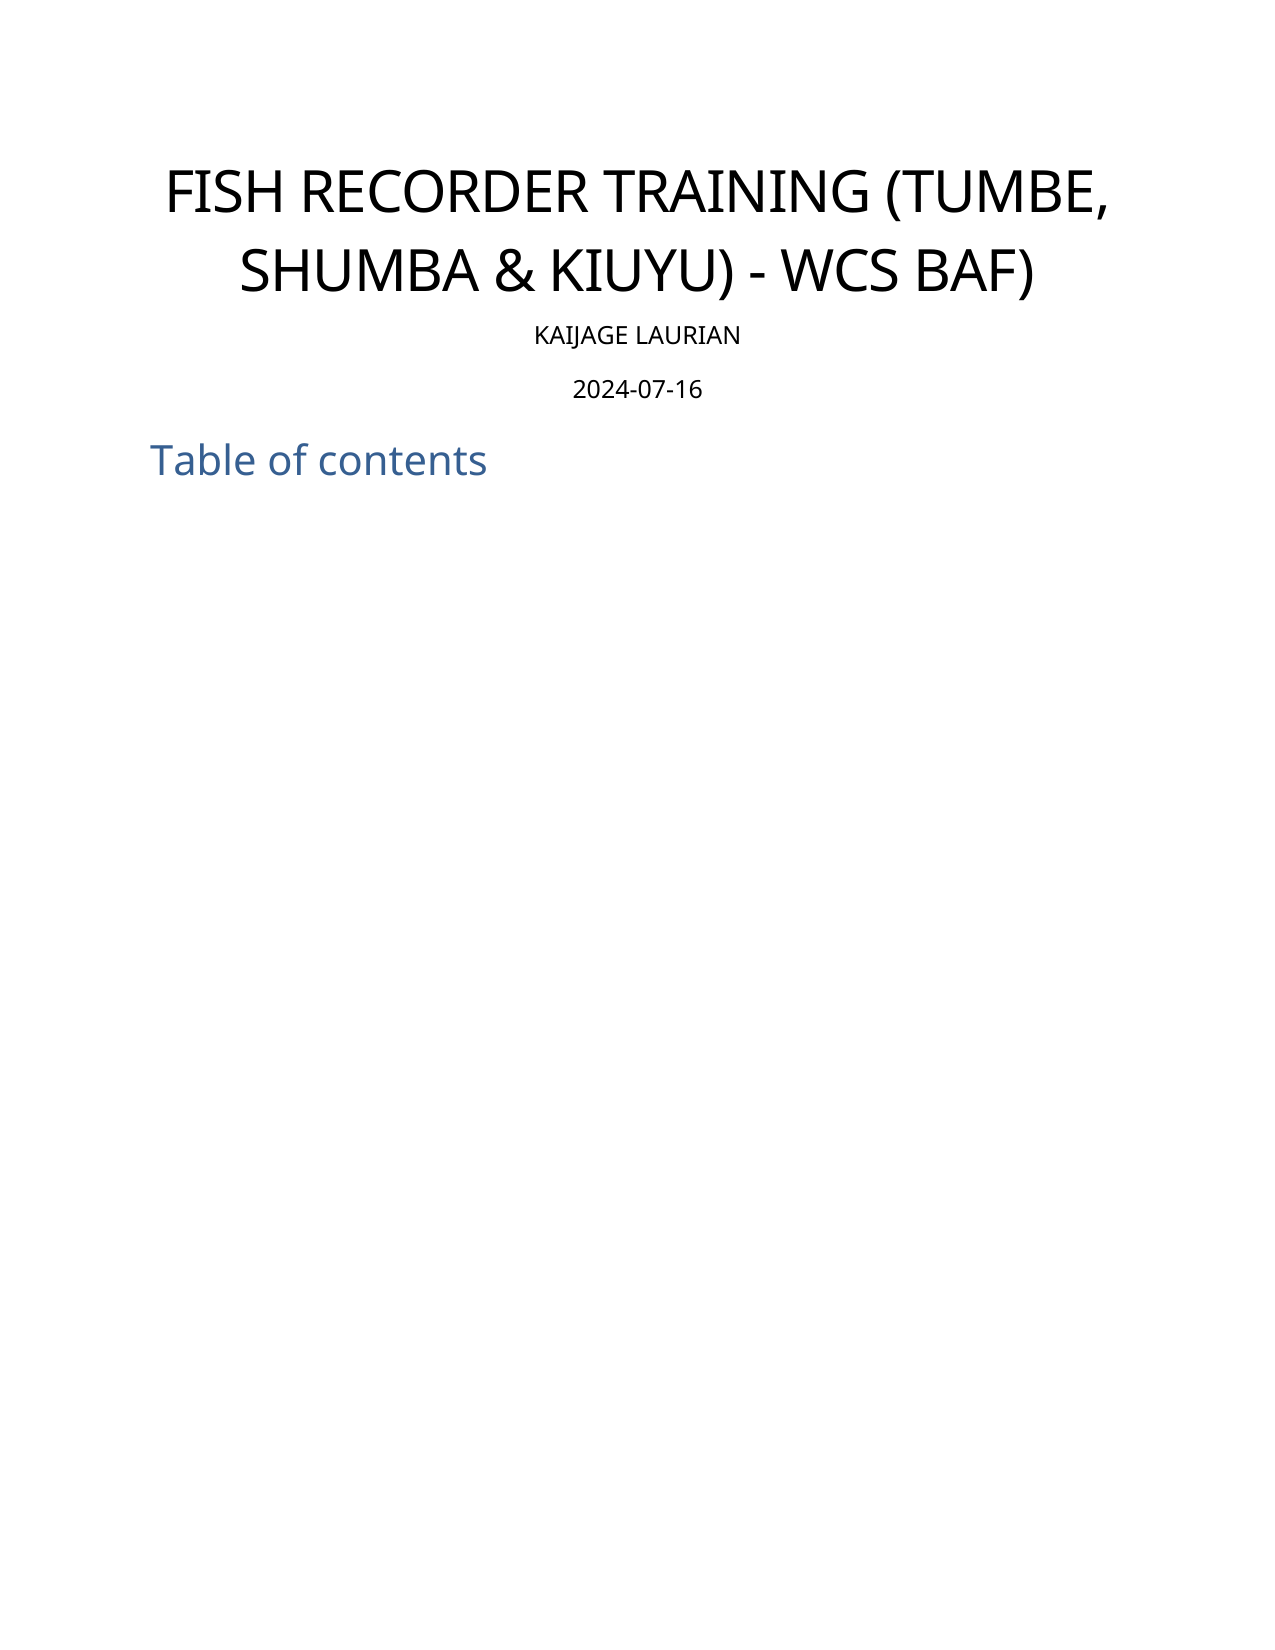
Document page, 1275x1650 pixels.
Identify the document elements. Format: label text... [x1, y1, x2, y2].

text 2024-07-16 [150, 372, 1125, 406]
text KAIJAGE LAURIAN [150, 317, 1125, 351]
title FISH RECORDER TRAINING (TUMBE, SHUMBA & KIUYU) - WCS BAF) [150, 150, 1125, 309]
